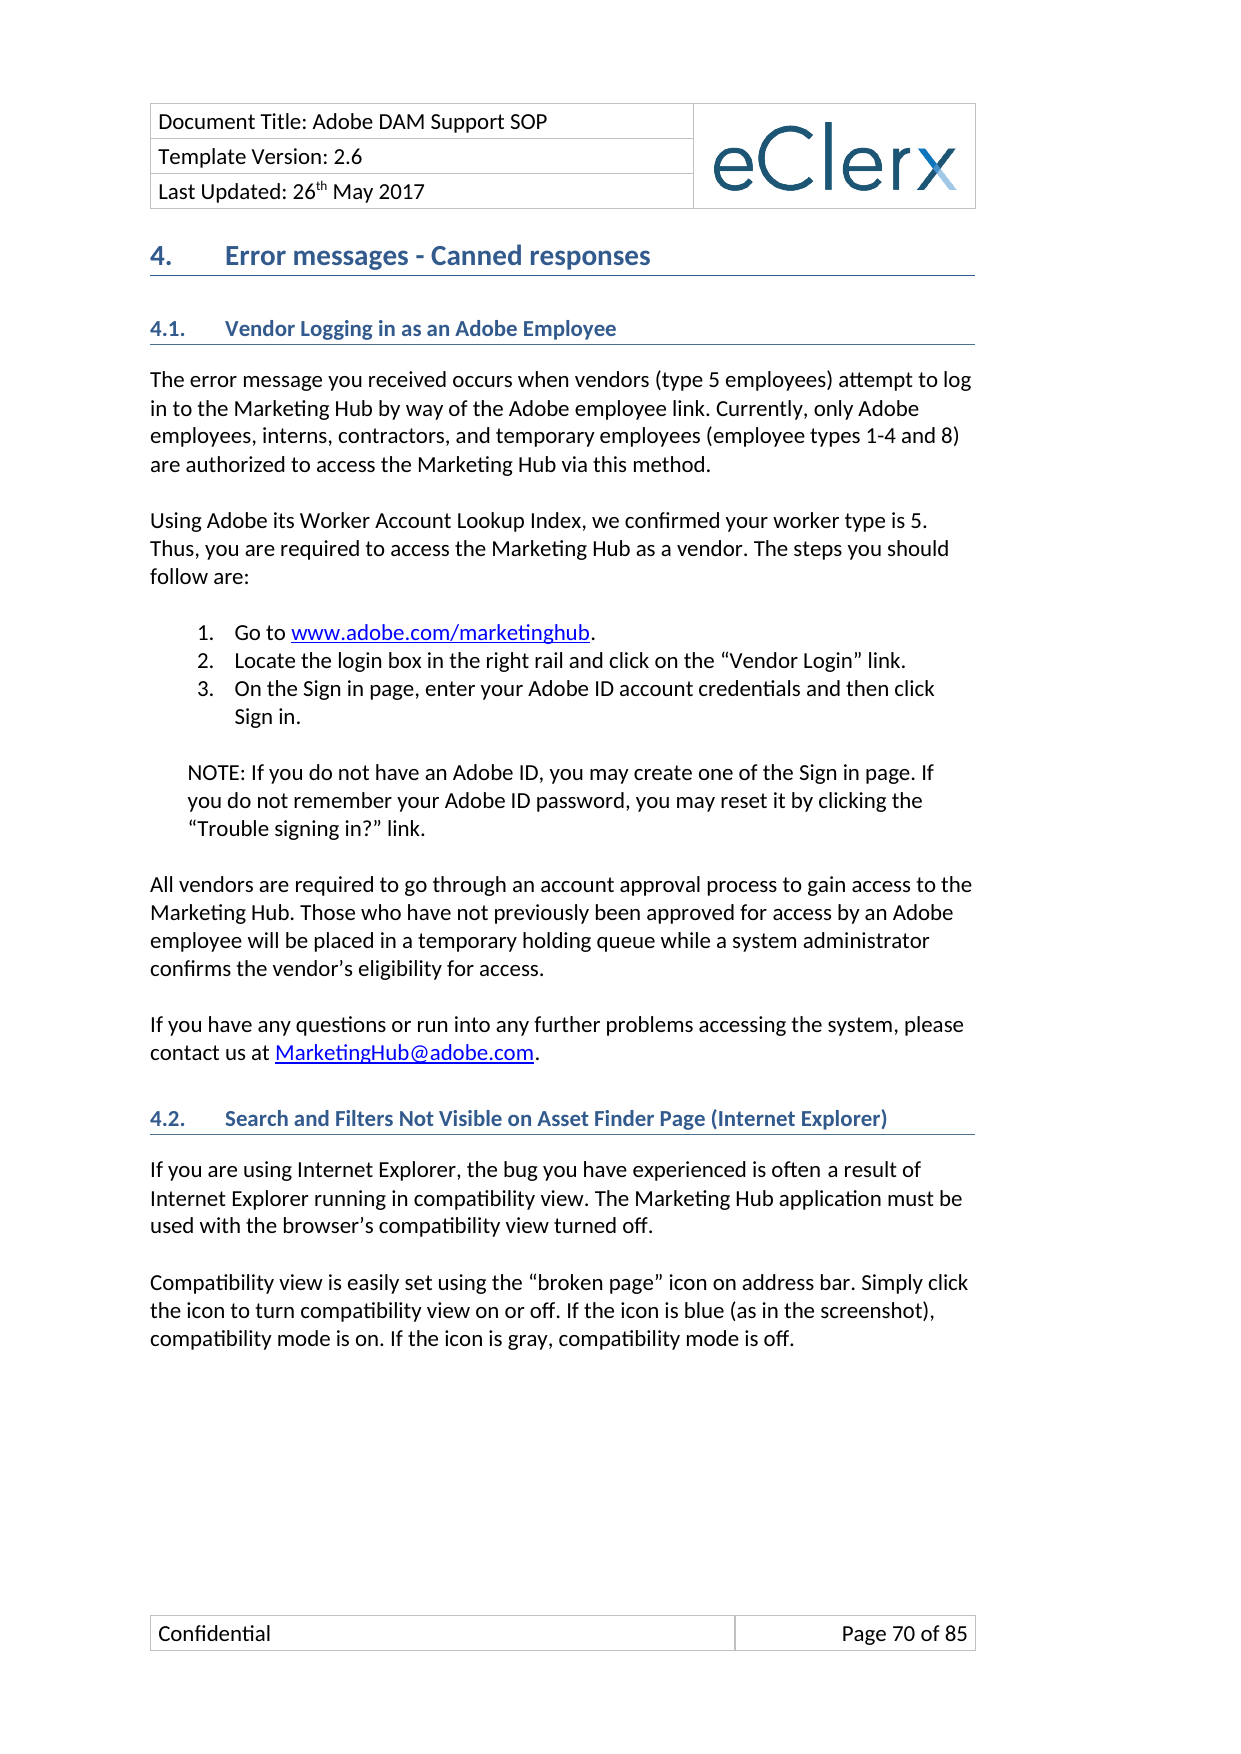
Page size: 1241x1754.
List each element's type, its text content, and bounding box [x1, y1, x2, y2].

subtitle Vendor Logging in as an Adobe Employee [150, 314, 975, 344]
list Locate the login box in the right rail and click on the “Vendor Login” link. [197, 646, 975, 674]
text All vendors are required to go through an account approval process to gain access to the Marketing Hub. Those who have not previously been approved for access by an Adobe employee will be placed in a temporary holding queue while a system administrator confirms the vendor’s eligibility for access. [150, 870, 975, 982]
list On the Sign in page, enter your Adobe ID account credentials and then click Sign in. [197, 674, 975, 730]
subtitle Search and Filters Not Visible on Asset Finder Page (Internet Explorer) [150, 1104, 975, 1134]
text The error message you received occurs when vendors (type 5 employees) attempt to log in to the Marketing Hub by way of the Adobe employee link. Currently, only Adobe employees, interns, contractors, and temporary employees (employee types 1-4 and 8) are authorized to access the Marketing Hub via this method. [150, 366, 975, 478]
text Compatibility view is easily set using the “broken page” icon on address bar. Simply click the icon to turn compatibility view on or off. If the icon is blue (as in the screenshot), compatibility mode is on. If the icon is gray, compatibility mode is off. [150, 1268, 975, 1352]
text Using Adobe its Worker Account Lookup Index, we confirmed your worker type is 5. Thus, you are required to access the Marketing Hub as a vendor. The steps you should follow are: [150, 506, 975, 590]
text NOTE: If you do not have an Adobe ID, you may create one of the Sign in page. If you do not remember your Adobe ID password, you may reset it by clicking the “Trouble signing in?” link. [187, 758, 975, 842]
text If you have any questions or run into any further problems accessing the system, please contact us at MarketingHub@adobe.com. [150, 1010, 975, 1066]
list Go to www.adobe.com/marketinghub. [197, 618, 975, 646]
subtitle Error messages - Canned responses [150, 237, 975, 275]
picture [711, 108, 958, 204]
text If you are using Internet Explorer, the bug you have experienced is often a result of Internet Explorer running in compatibility view. The Marketing Hub application must be used with the browser’s compatibility view turned off. [150, 1156, 975, 1240]
